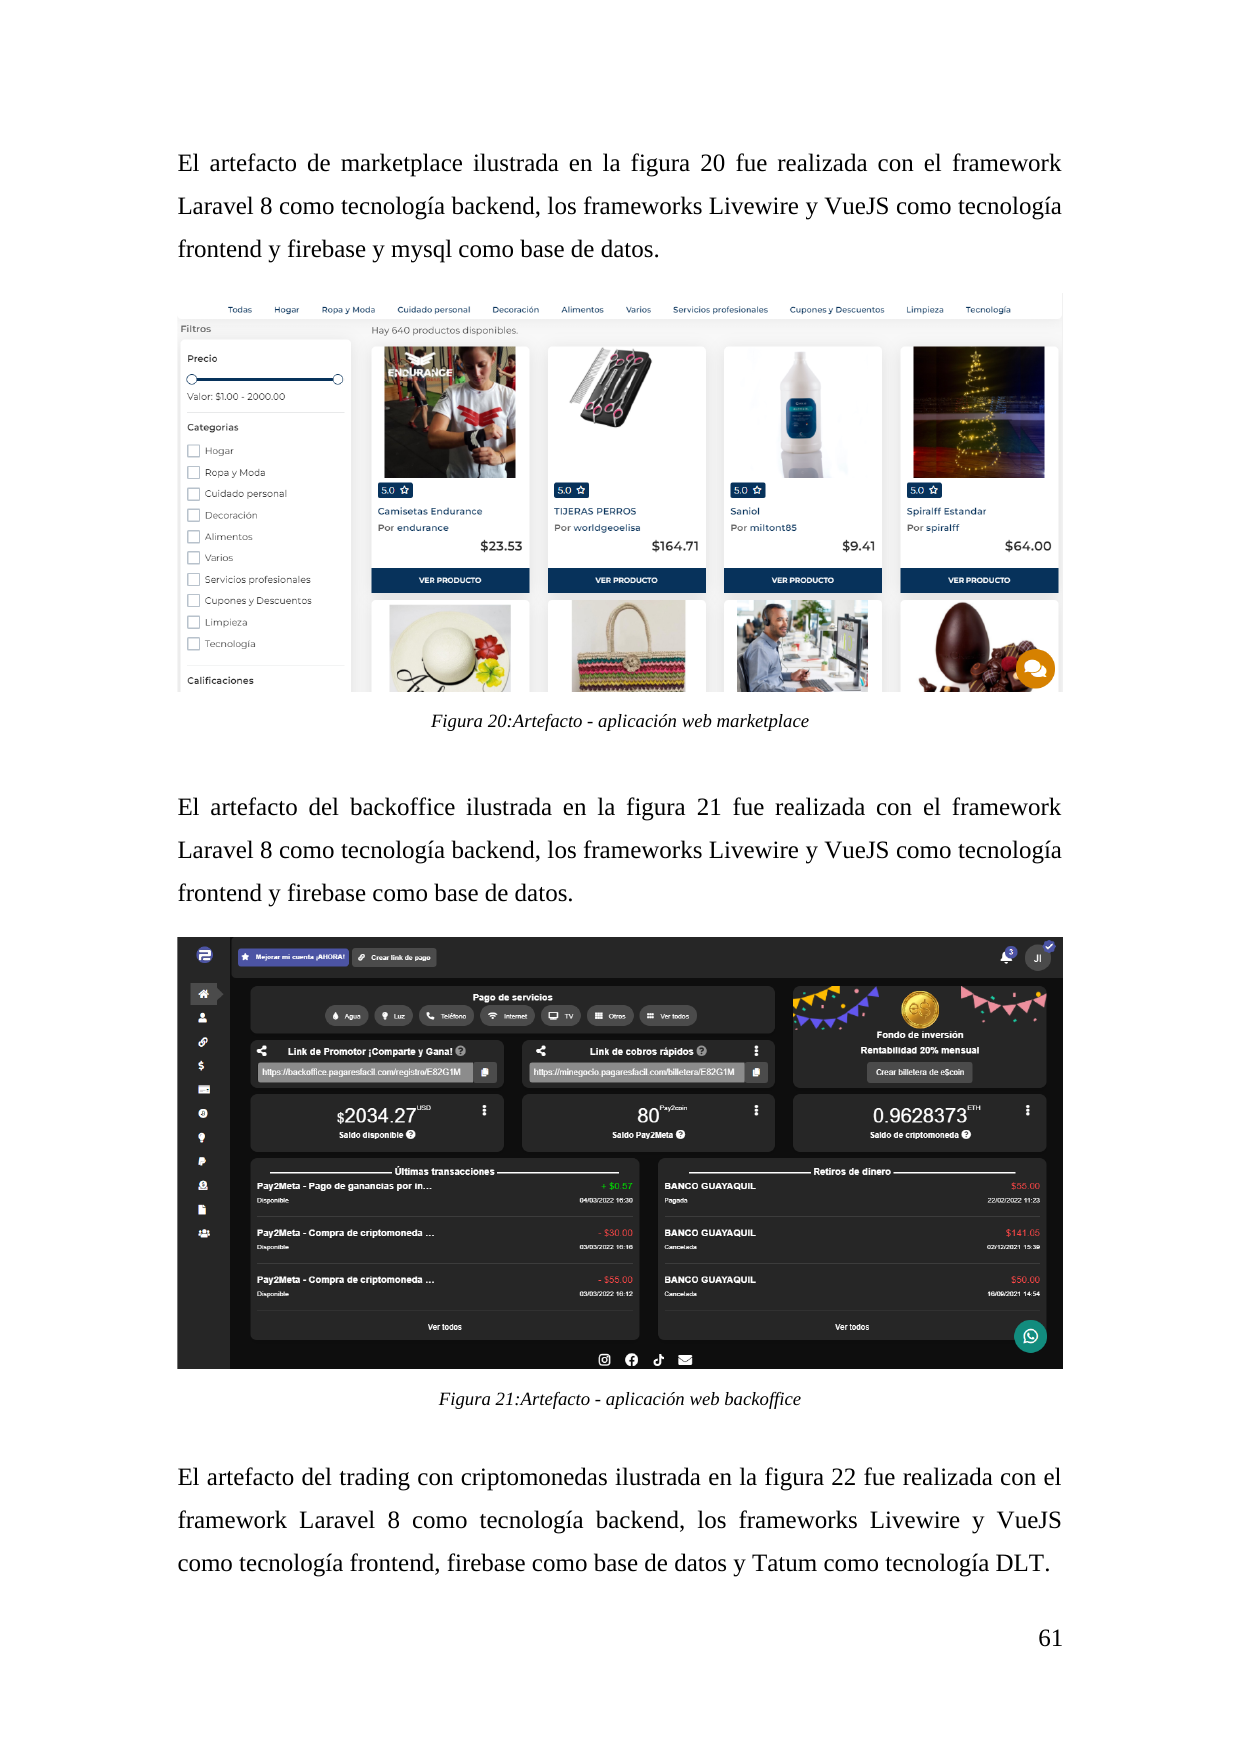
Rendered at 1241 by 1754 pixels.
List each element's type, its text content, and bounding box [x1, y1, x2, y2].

picture [177, 937, 1063, 1369]
text Figura 21:Artefacto - aplicación web backoffice [177, 1388, 1063, 1409]
text Figura 20:Artefacto - aplicación web marketplace [177, 710, 1063, 732]
picture [177, 293, 1063, 692]
text El artefacto de marketplace ilustrada en la figura 20 fue realizada con el framework Laravel 8 como tecnología backend, los frameworks Livewire y VueJS como tecnología frontend y firebase y mysql como base de datos. [177, 148, 1063, 263]
text El artefacto del trading con criptomonedas ilustrada en la figura 22 fue realizada con el framework Laravel 8 como tecnología backend, los frameworks Livewire y VueJS como tecnología frontend, firebase como base de datos y Tatum como tecnología DLT. [177, 1462, 1063, 1577]
text El artefacto del backoffice ilustrada en la figura 21 fue realizada con el framework Laravel 8 como tecnología backend, los frameworks Livewire y VueJS como tecnología frontend y firebase como base de datos. [177, 792, 1063, 907]
